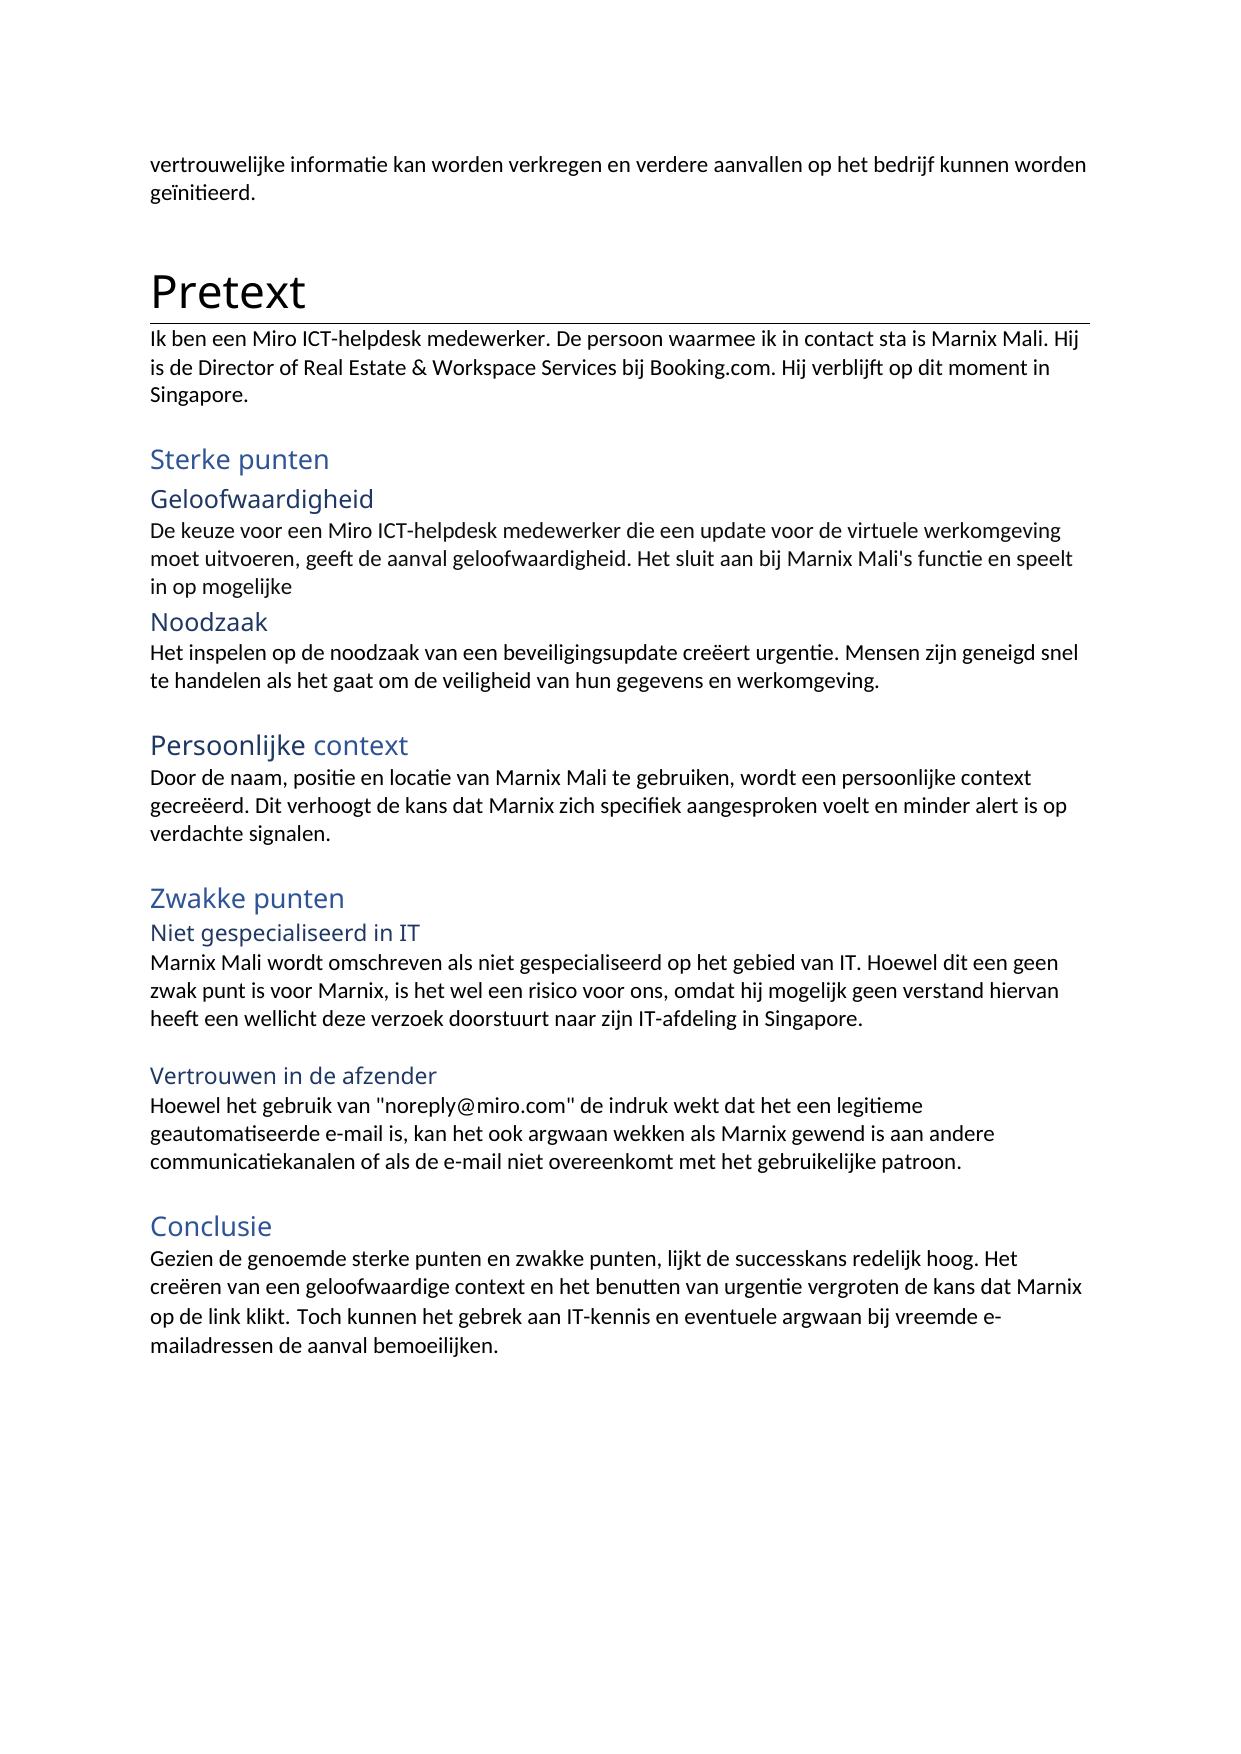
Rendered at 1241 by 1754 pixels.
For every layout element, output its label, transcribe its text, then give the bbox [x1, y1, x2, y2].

subtitle Conclusie [150, 1207, 1090, 1244]
text Niet gespecialiseerd in IT [150, 916, 1090, 948]
subtitle Sterke punten [150, 441, 1090, 478]
subtitle Zwakke punten [150, 879, 1090, 916]
subtitle Geloofwaardigheid [150, 482, 1090, 516]
subtitle Pretext [150, 259, 1090, 323]
text De keuze voor een Miro ICT-helpdesk medewerker die een update voor de virtuele werkomgeving moet uitvoeren, geeft de aanval geloofwaardigheid. Het sluit aan bij Marnix Mali's functie en speelt in op mogelijke [292, 516, 1090, 600]
text Marnix Mali wordt omschreven als niet gespecialiseerd op het gebied van IT. Hoewel dit een geen zwak punt is voor Marnix, is het wel een risico voor ons, omdat hij mogelijk geen verstand hiervan heeft een wellicht deze verzoek doorstuurt naar zijn IT-afdeling in Singapore. [150, 948, 1090, 1032]
text Het inspelen op de noodzaak van een beveiligingsupdate creëert urgentie. Mensen zijn geneigd snel te handelen als het gaat om de veiligheid van hun gegevens en werkomgeving. [150, 638, 1090, 694]
subtitle Noodzaak [150, 604, 1090, 638]
text Ik ben een Miro ICT-helpdesk medewerker. De persoon waarmee ik in contact sta is Marnix Mali. Hij is de Director of Real Estate & Workspace Services bij Booking.com. Hij verblijft op dit moment in Singapore. [150, 324, 1090, 409]
subtitle Persoonlijke context [150, 726, 1090, 763]
text Door de naam, positie en locatie van Marnix Mali te gebruiken, wordt een persoonlijke context gecreëerd. Dit verhoogt de kans dat Marnix zich specifiek aangesproken voelt en minder alert is op verdachte signalen. [150, 763, 1090, 847]
text Hoewel het gebruik van "noreply@miro.com" de indruk wekt dat het een legitieme geautomatiseerde e-mail is, kan het ook argwaan wekken als Marnix gewend is aan andere communicatiekanalen of als de e-mail niet overeenkomt met het gebruikelijke patroon. [150, 1091, 1090, 1175]
text Gezien de genoemde sterke punten en zwakke punten, lijkt de successkans redelijk hoog. Het creëren van een geloofwaardige context en het benutten van urgentie vergroten de kans dat Marnix op de link klikt. Toch kunnen het gebrek aan IT-kennis en eventuele argwaan bij vreemde e-mailadressen de aanval bemoeilijken. [150, 1244, 1090, 1359]
text Vertrouwen in de afzender [150, 1060, 1090, 1091]
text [150, 150, 1090, 206]
